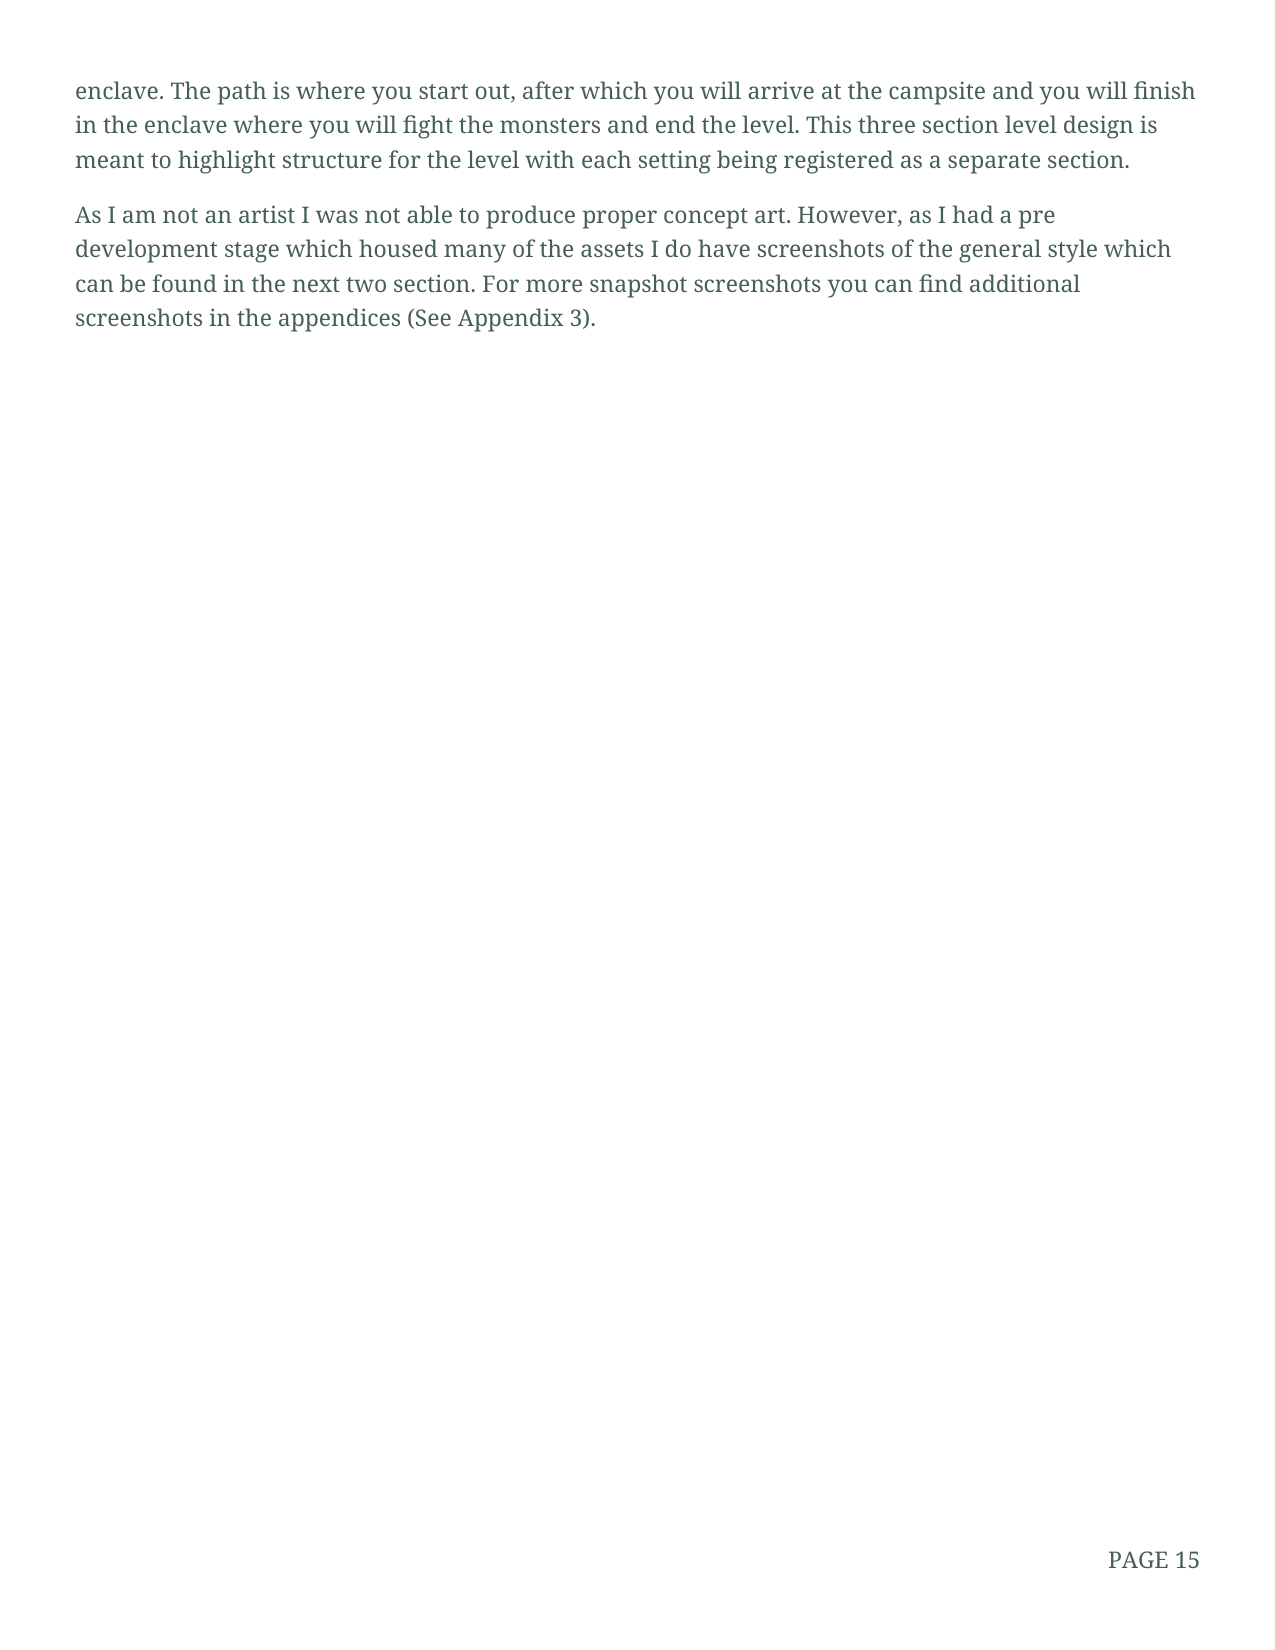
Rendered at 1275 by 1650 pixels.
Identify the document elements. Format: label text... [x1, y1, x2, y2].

text As I am not an artist I was not able to produce proper concept art. However, as I had a pre development stage which housed many of the assets I do have screenshots of the general style which can be found in the next two section. For more snapshot screenshots you can find additional screenshots in the appendices (See Appendix 3). [75, 199, 1200, 333]
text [75, 75, 1200, 175]
